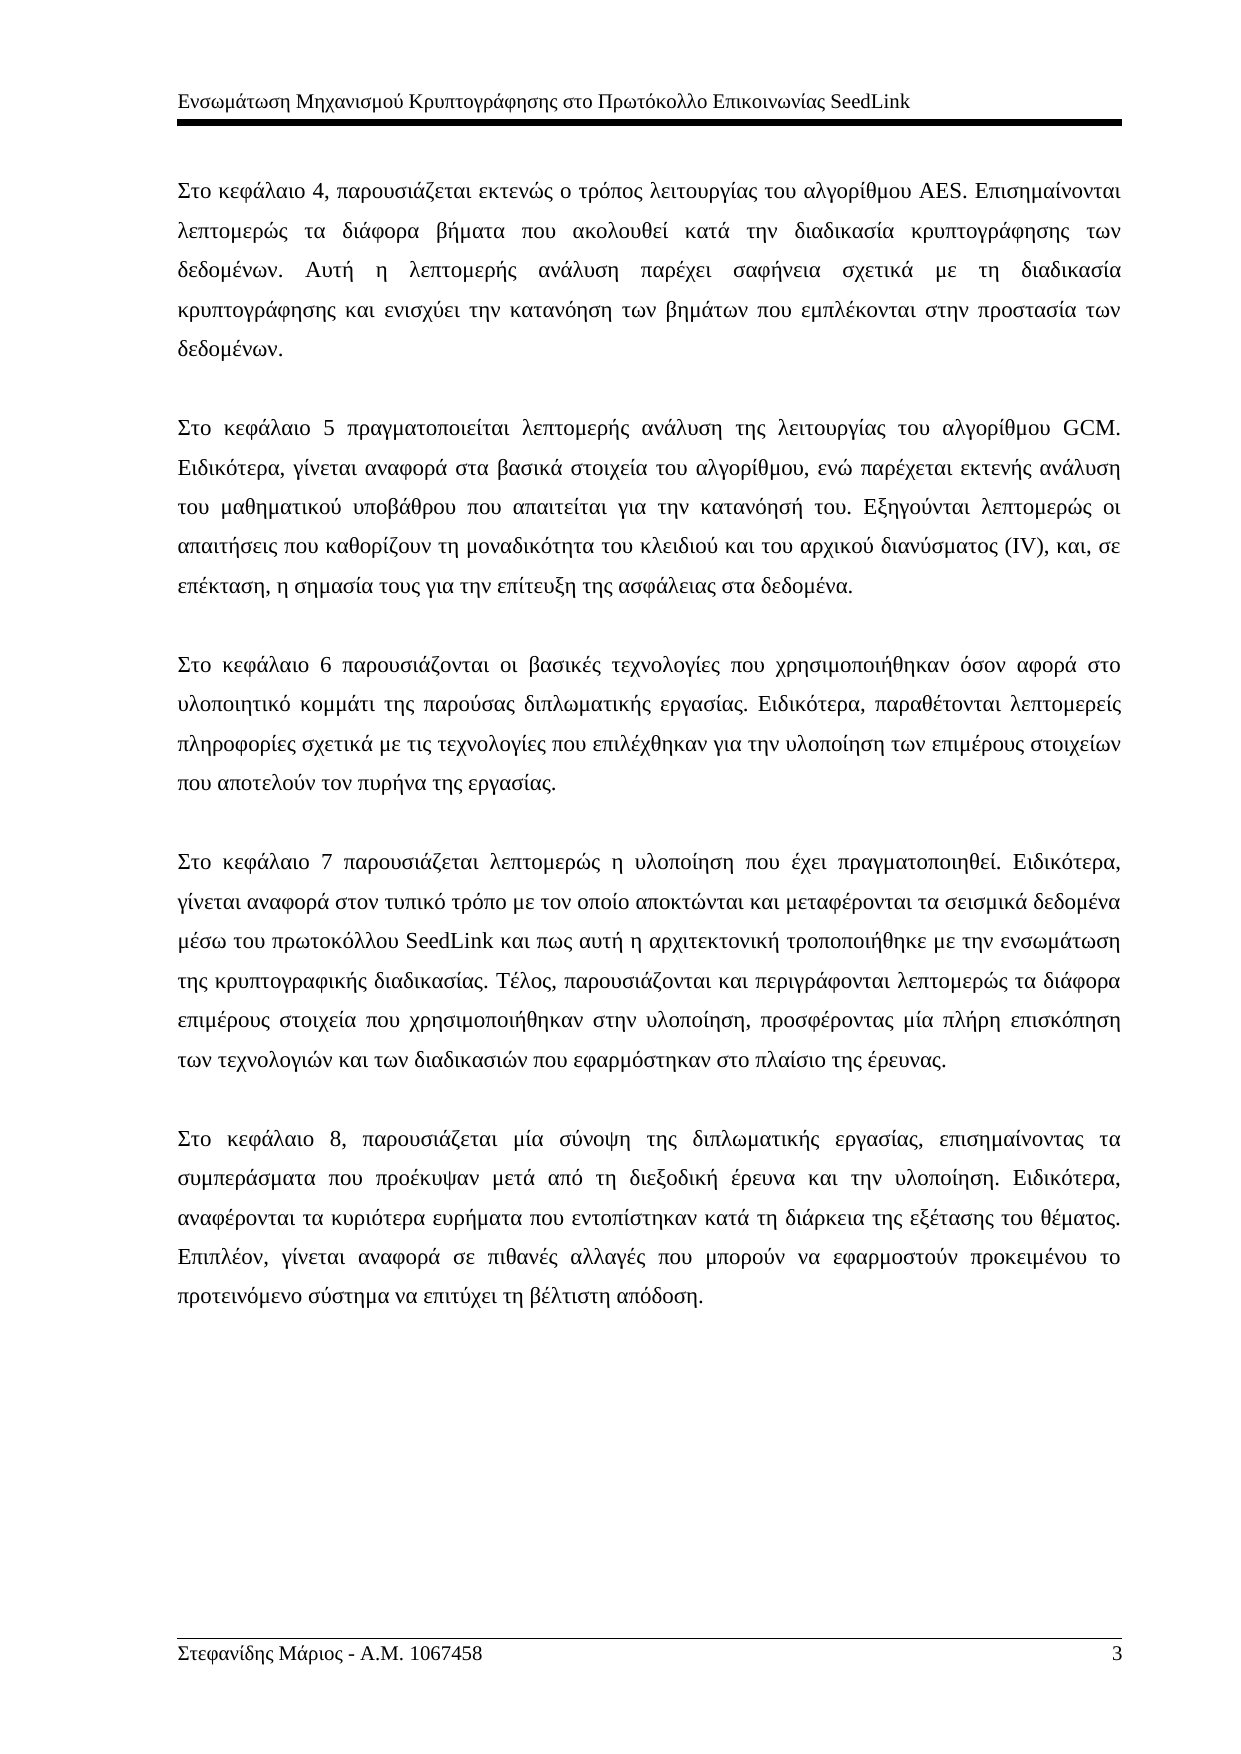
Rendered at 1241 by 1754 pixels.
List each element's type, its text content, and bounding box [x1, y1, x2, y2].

text Στο κεφάλαιο 7 παρουσιάζεται λεπτομερώς η υλοποίηση που έχει πραγματοποιηθεί. Ειδικότερα, γίνεται αναφορά στον τυπικό τρόπο με τον οποίο αποκτώνται και μεταφέρονται τα σεισμικά δεδομένα μέσω του πρωτοκόλλου SeedLink και πως αυτή η αρχιτεκτονική τροποποιήθηκε με την ενσωμάτωση της κρυπτογραφικής διαδικασίας. Τέλος, παρουσιάζονται και περιγράφονται λεπτομερώς τα διάφορα επιμέρους στοιχεία που χρησιμοποιήθηκαν στην υλοποίηση, προσφέροντας μία πλήρη επισκόπηση των τεχνολογιών και των διαδικασιών που εφαρμόστηκαν στο πλαίσιο της έρευνας. [177, 848, 1122, 1072]
text Στο κεφάλαιο 5 πραγματοποιείται λεπτομερής ανάλυση της λειτουργίας του αλγορίθμου GCM. Ειδικότερα, γίνεται αναφορά στα βασικά στοιχεία του αλγορίθμου, ενώ παρέχεται εκτενής ανάλυση του μαθηματικού υποβάθρου που απαιτείται για την κατανόησή του. Εξηγούνται λεπτομερώς οι απαιτήσεις που καθορίζουν τη μοναδικότητα του κλειδιού και του αρχικού διανύσματος (IV), και, σε επέκταση, η σημασία τους για την επίτευξη της ασφάλειας στα δεδομένα. [177, 414, 1122, 598]
text Στο κεφάλαιο 8, παρουσιάζεται μία σύνοψη της διπλωματικής εργασίας, επισημαίνοντας τα συμπεράσματα που προέκυψαν μετά από τη διεξοδική έρευνα και την υλοποίηση. Ειδικότερα, αναφέρονται τα κυριότερα ευρήματα που εντοπίστηκαν κατά τη διάρκεια της εξέτασης του θέματος. Επιπλέον, γίνεται αναφορά σε πιθανές αλλαγές που μπορούν να εφαρμοστούν προκειμένου το προτεινόμενο σύστημα να επιτύχει τη βέλτιστη απόδοση. [177, 1125, 1122, 1309]
text Στο κεφάλαιο 4, παρουσιάζεται εκτενώς ο τρόπος λειτουργίας του αλγορίθμου AES. Επισημαίνονται λεπτομερώς τα διάφορα βήματα που ακολουθεί κατά την διαδικασία κρυπτογράφησης των δεδομένων. Αυτή η λεπτομερής ανάλυση παρέχει σαφήνεια σχετικά με τη διαδικασία κρυπτογράφησης και ενισχύει την κατανόηση των βημάτων που εμπλέκονται στην προστασία των δεδομένων. [177, 177, 1122, 361]
text Στο κεφάλαιο 6 παρουσιάζονται οι βασικές τεχνολογίες που χρησιμοποιήθηκαν όσον αφορά στο υλοποιητικό κομμάτι της παρούσας διπλωματικής εργασίας. Ειδικότερα, παραθέτονται λεπτομερείς πληροφορίες σχετικά με τις τεχνολογίες που επιλέχθηκαν για την υλοποίηση των επιμέρους στοιχείων που αποτελούν τον πυρήνα της εργασίας. [177, 651, 1122, 796]
